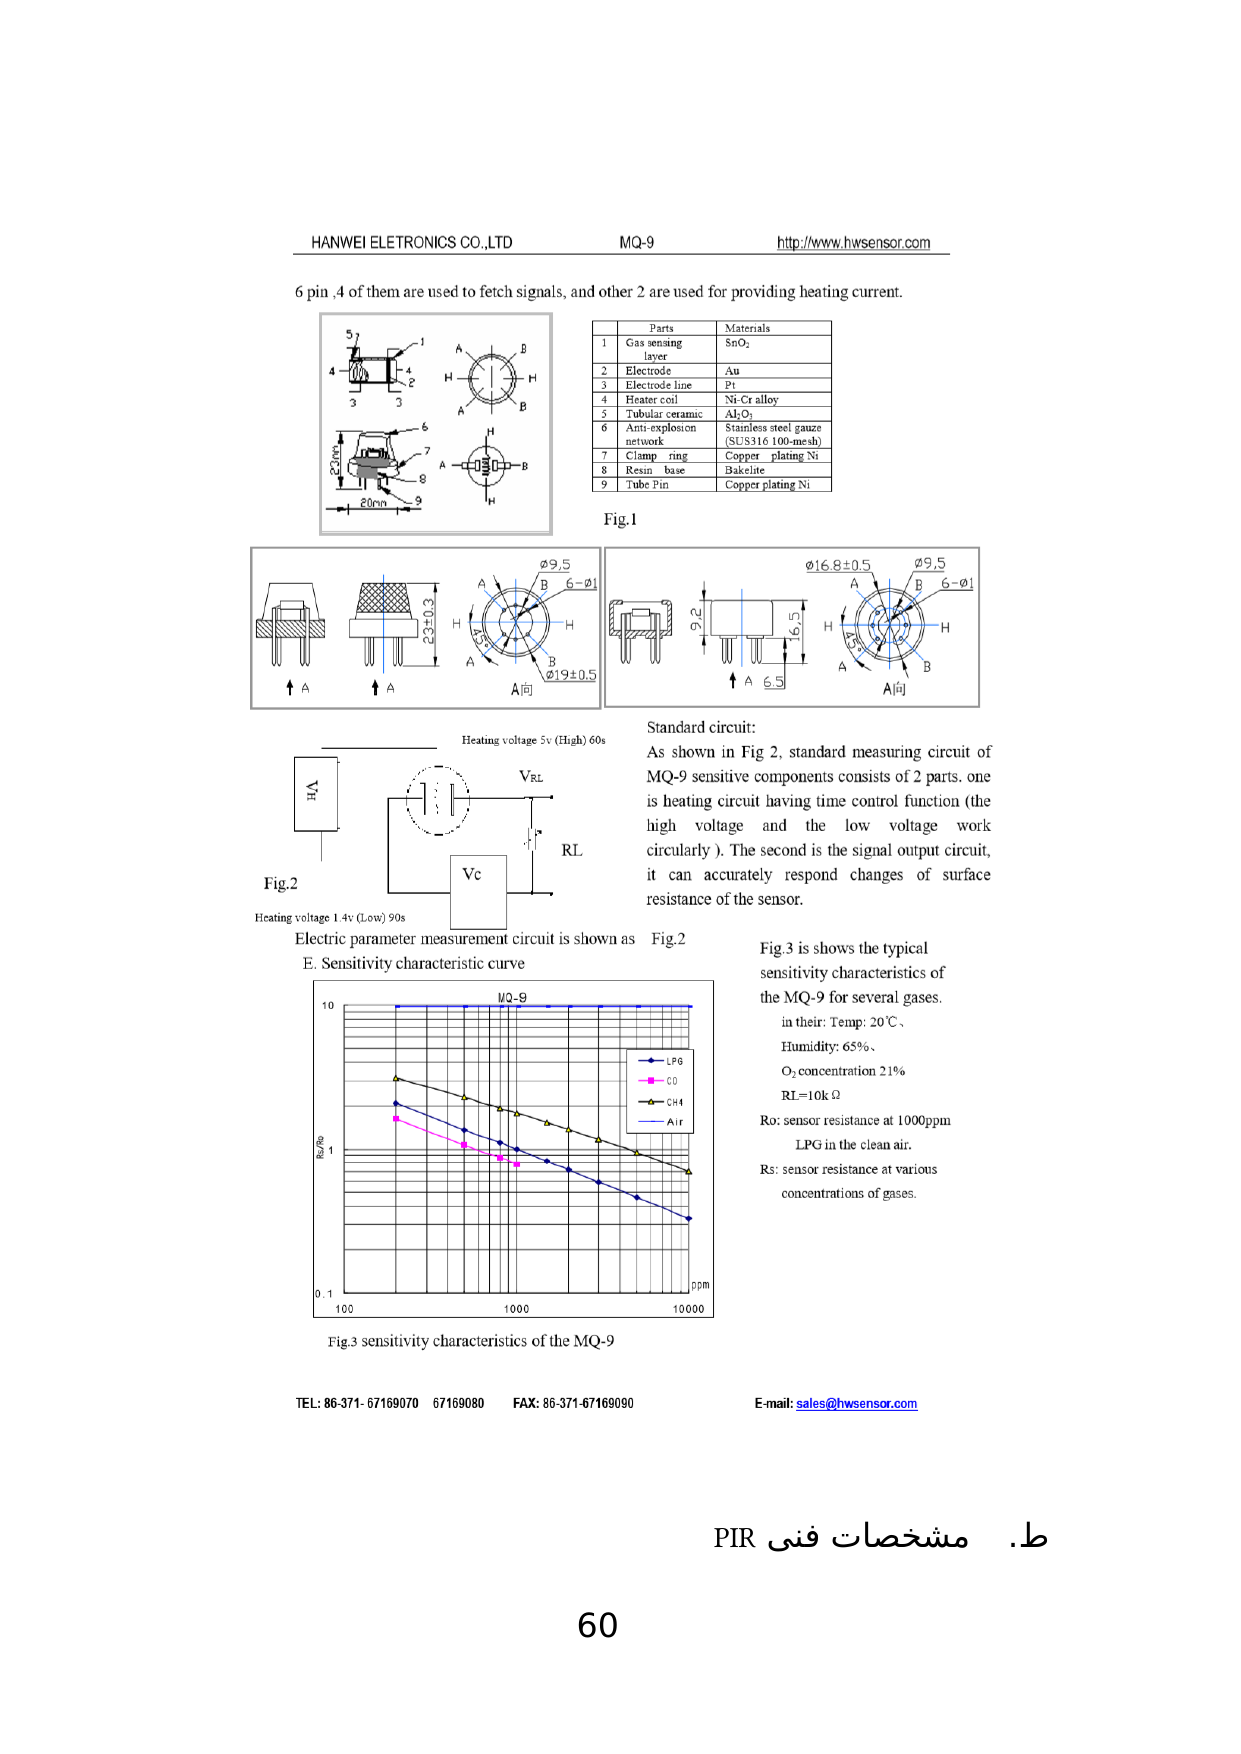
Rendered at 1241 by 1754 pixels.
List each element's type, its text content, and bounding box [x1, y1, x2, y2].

picture [155, 169, 1088, 1489]
list مشخصات فنی PIR [150, 1517, 1008, 1555]
